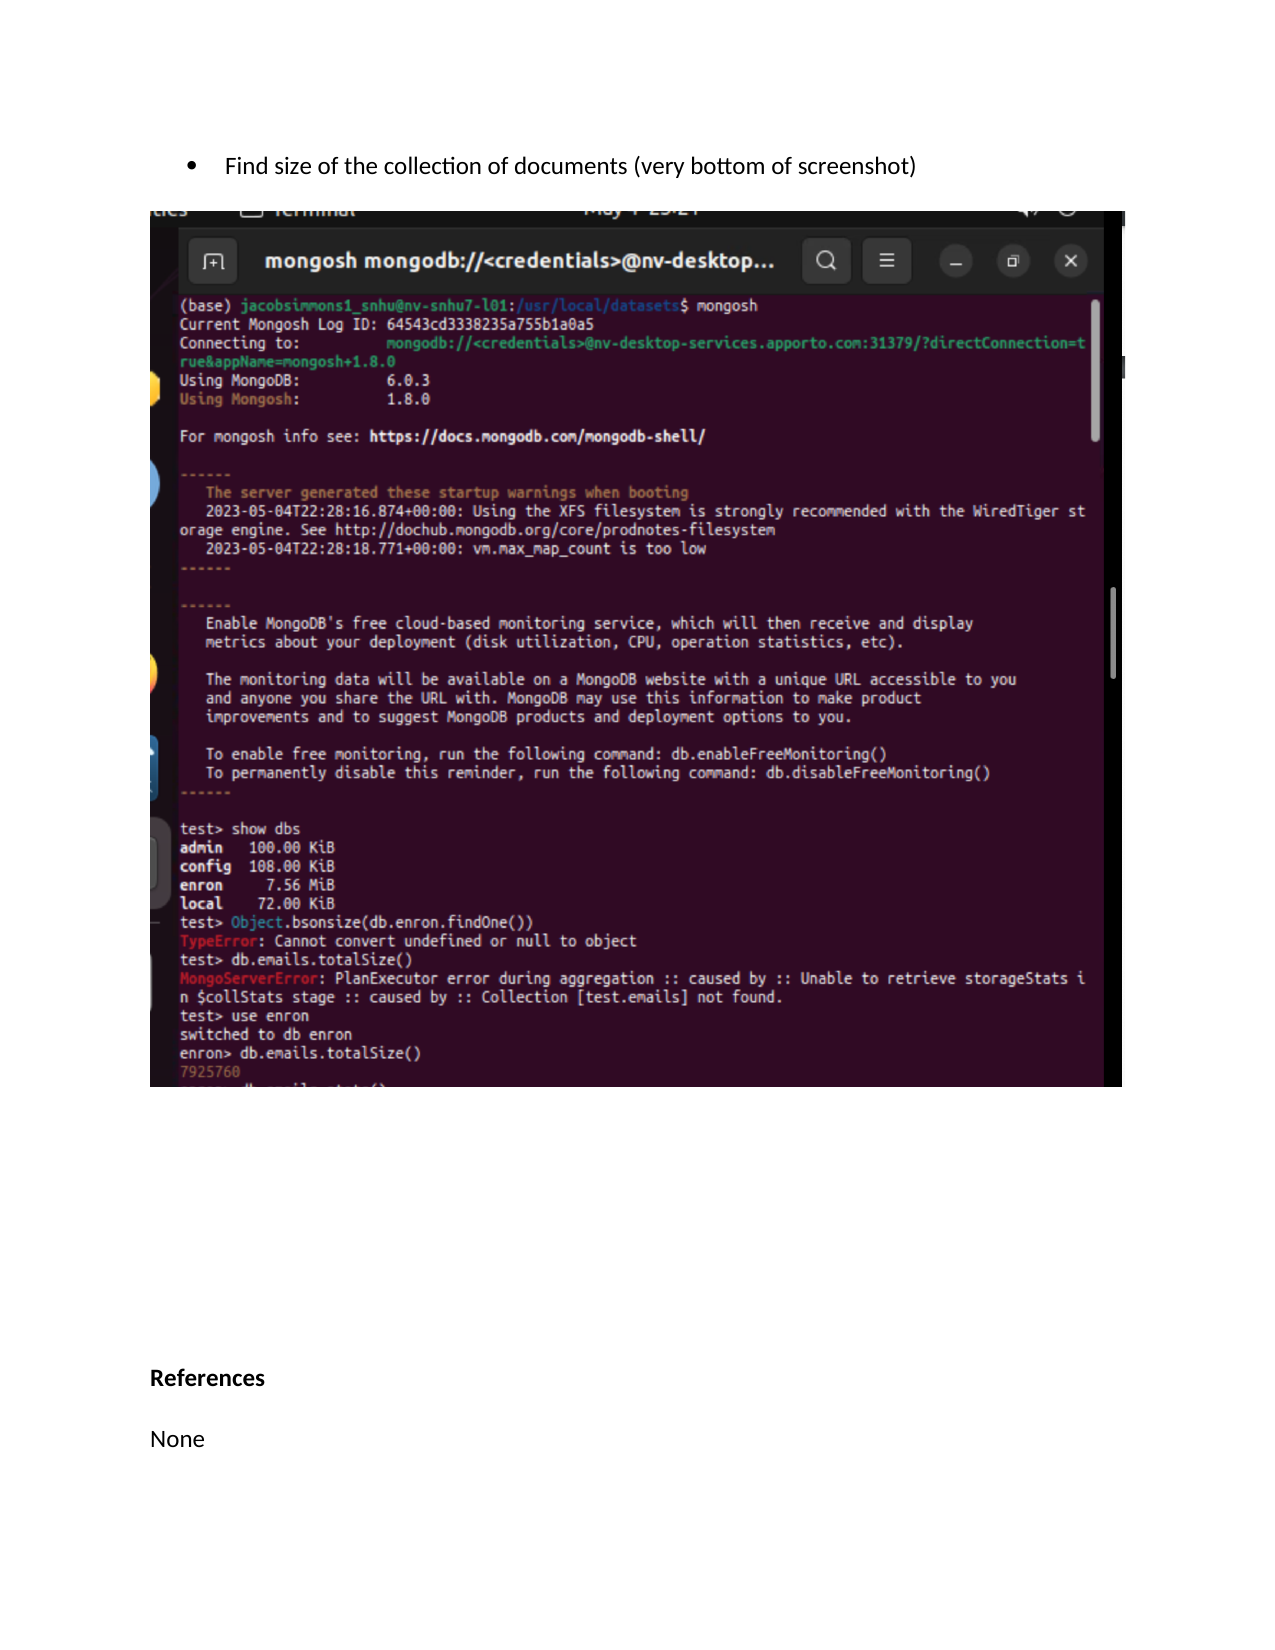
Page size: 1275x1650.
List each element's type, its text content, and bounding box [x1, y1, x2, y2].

text None [150, 1423, 1125, 1453]
text References [150, 1362, 1125, 1392]
list Find size of the collection of documents (very bottom of screenshot) [187, 150, 1125, 181]
picture [150, 211, 1125, 1087]
